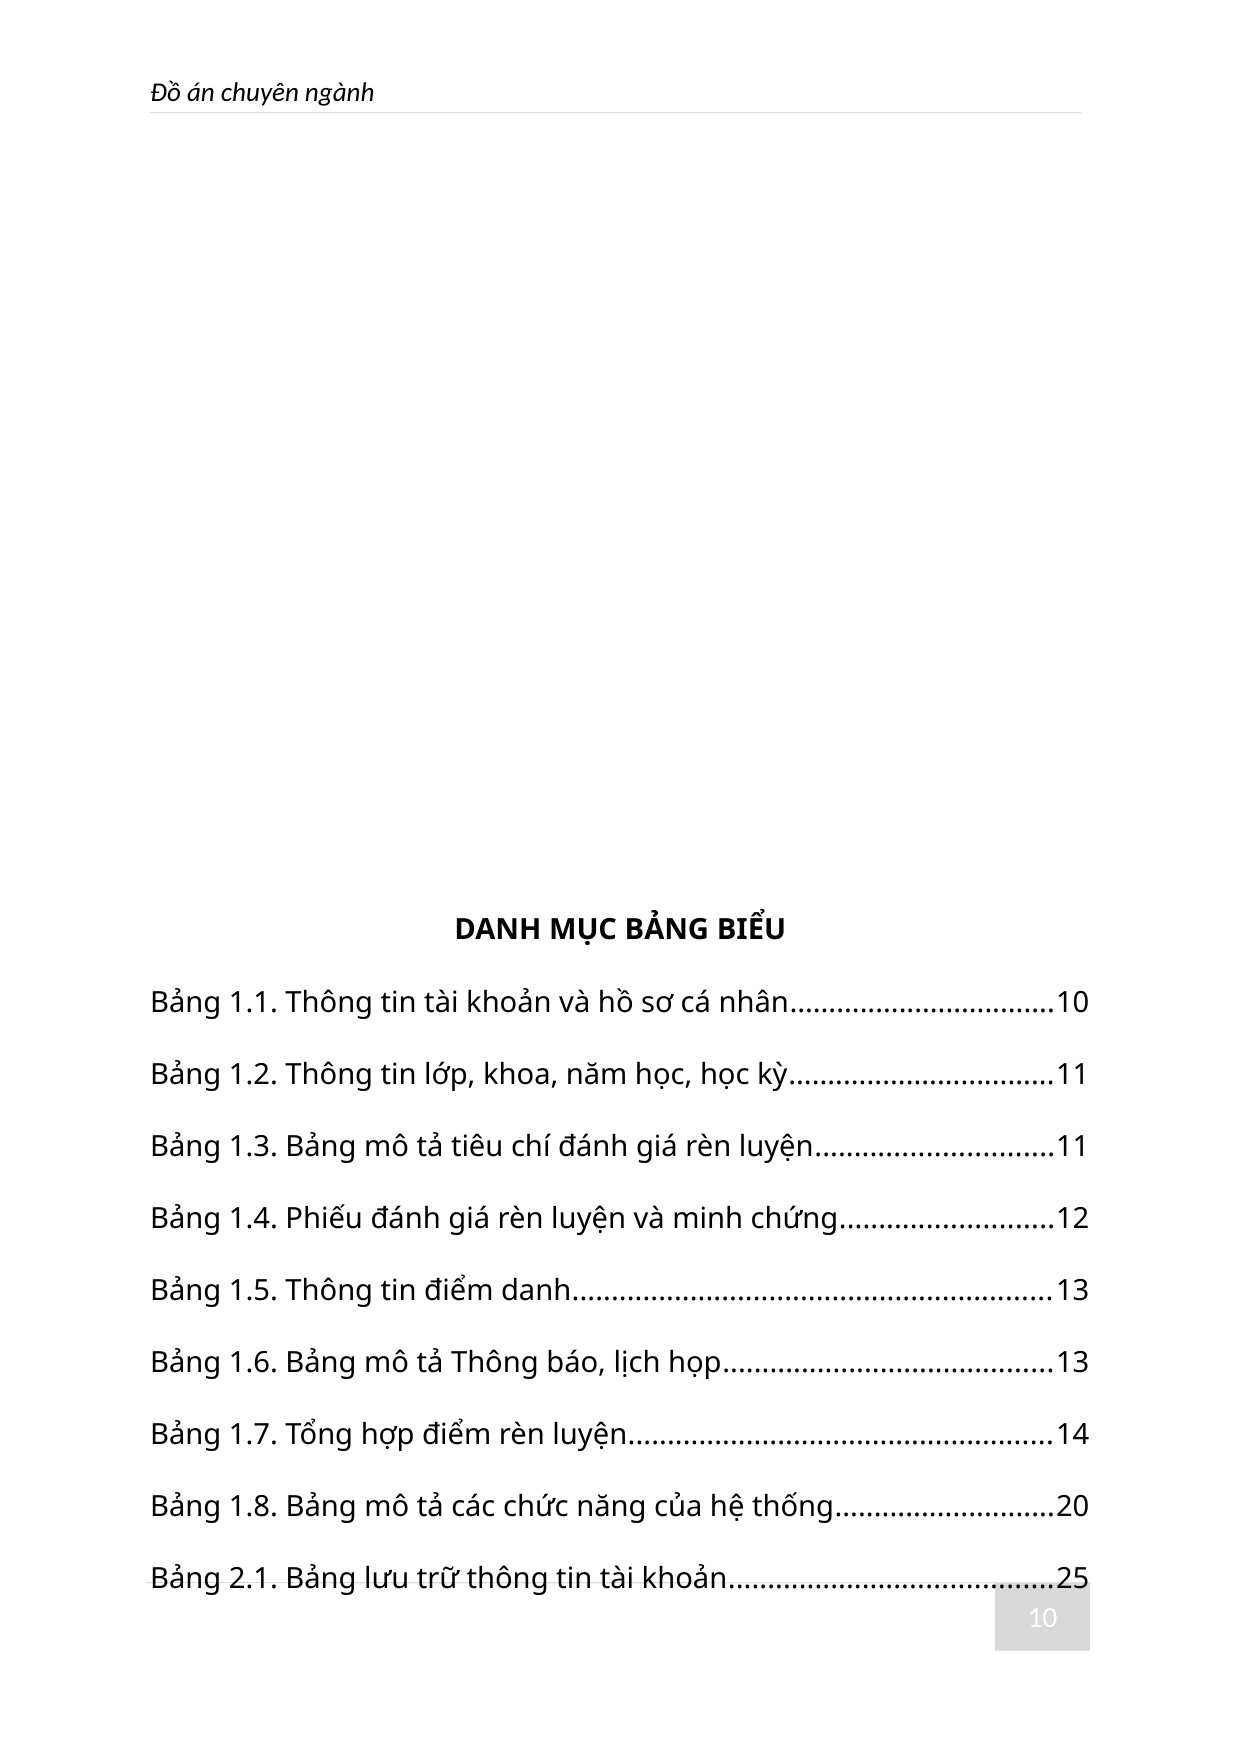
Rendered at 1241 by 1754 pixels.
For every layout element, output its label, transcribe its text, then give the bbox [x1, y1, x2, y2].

text Bảng 1.3. Bảng mô tả tiêu chí đánh giá rèn luyện 11 [150, 1125, 1090, 1165]
text Bảng 1.1. Thông tin tài khoản và hồ sơ cá nhân 10 [150, 981, 1090, 1021]
text Bảng 1.4. Phiếu đánh giá rèn luyện và minh chứng 12 [150, 1197, 1090, 1237]
text Bảng 1.5. Thông tin điểm danh 13 [150, 1269, 1090, 1309]
text Bảng 1.6. Bảng mô tả Thông báo, lịch họp 13 [150, 1341, 1090, 1381]
text Bảng 1.7. Tổng hợp điểm rèn luyện 14 [150, 1413, 1090, 1453]
text Bảng 1.8. Bảng mô tả các chức năng của hệ thống 20 [150, 1485, 1090, 1524]
subtitle DANH MỤC BẢNG BIỂU [150, 908, 1090, 948]
text Bảng 2.1. Bảng lưu trữ thông tin tài khoản 25 [150, 1557, 1090, 1597]
text Bảng 1.2. Thông tin lớp, khoa, năm học, học kỳ 11 [150, 1053, 1090, 1093]
